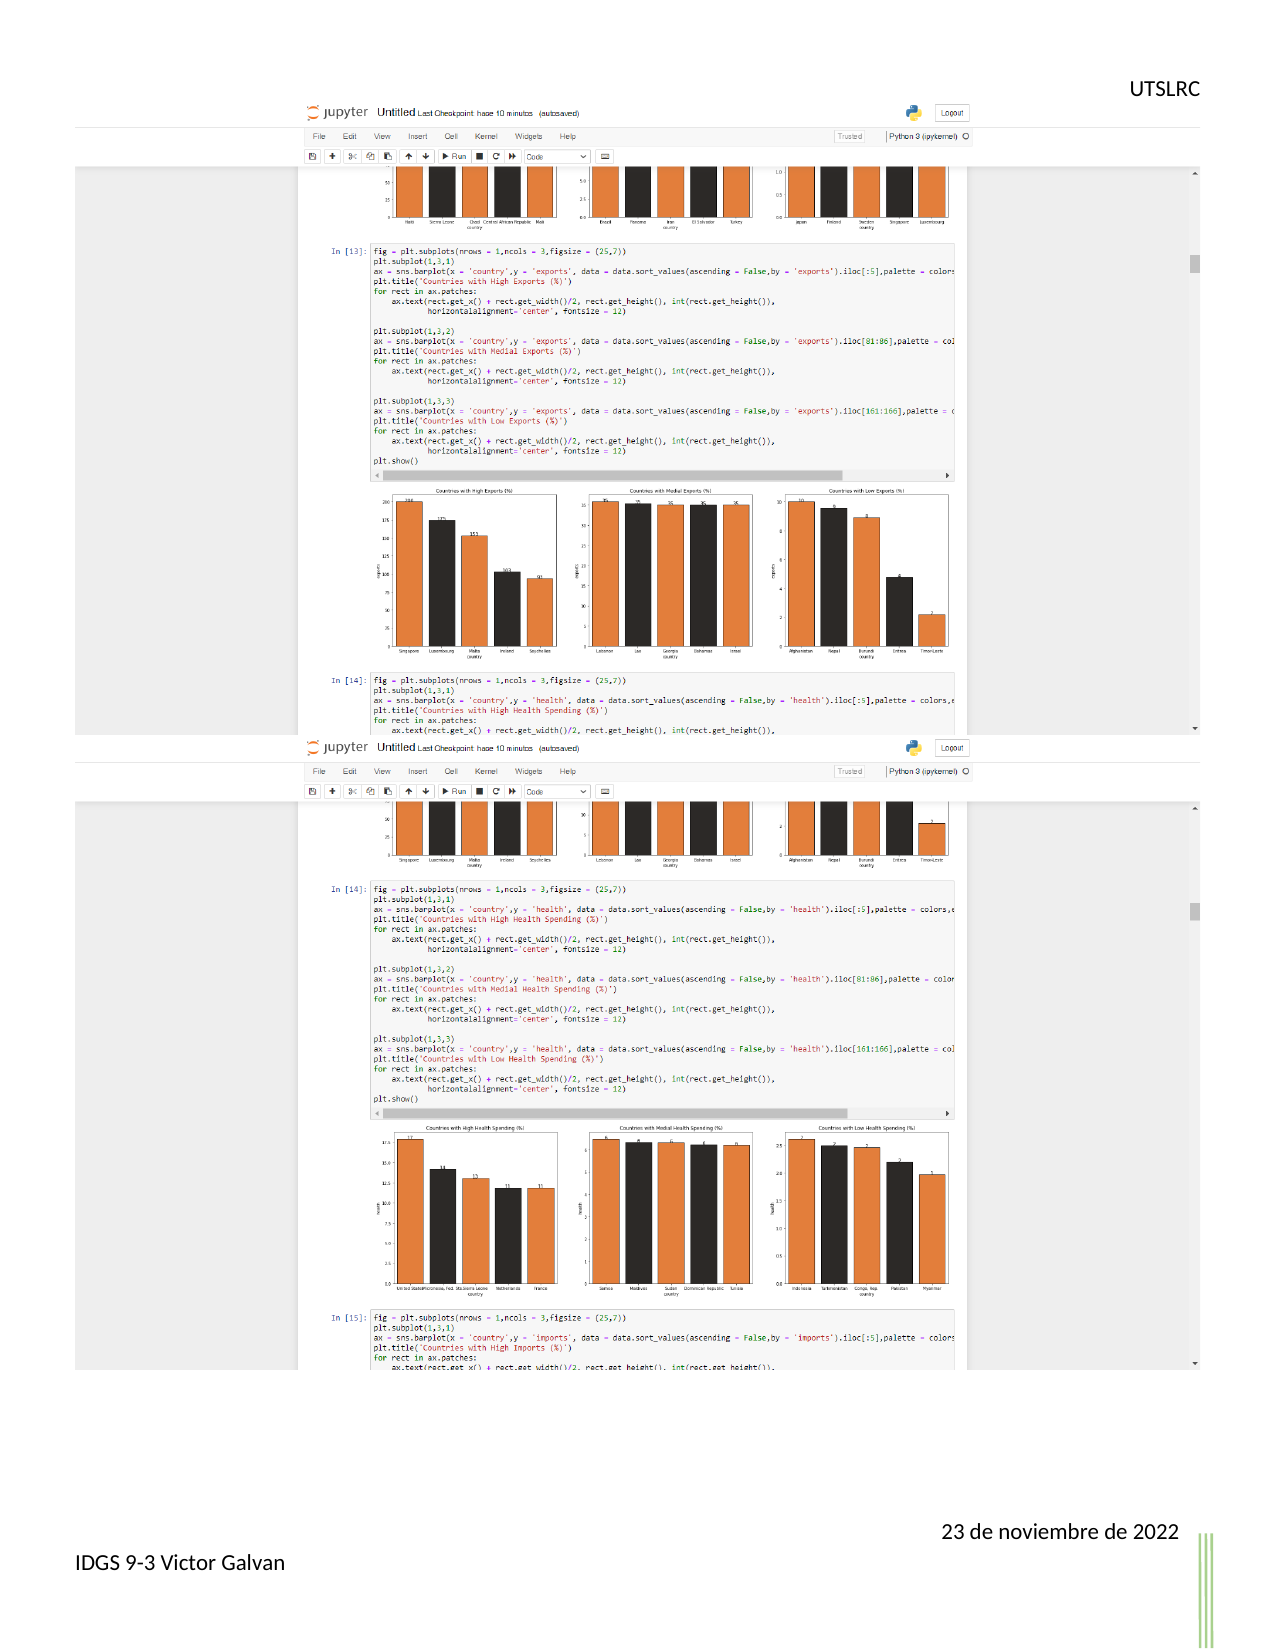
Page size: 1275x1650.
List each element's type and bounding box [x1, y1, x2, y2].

picture [75, 101, 1200, 735]
picture [75, 736, 1200, 1370]
